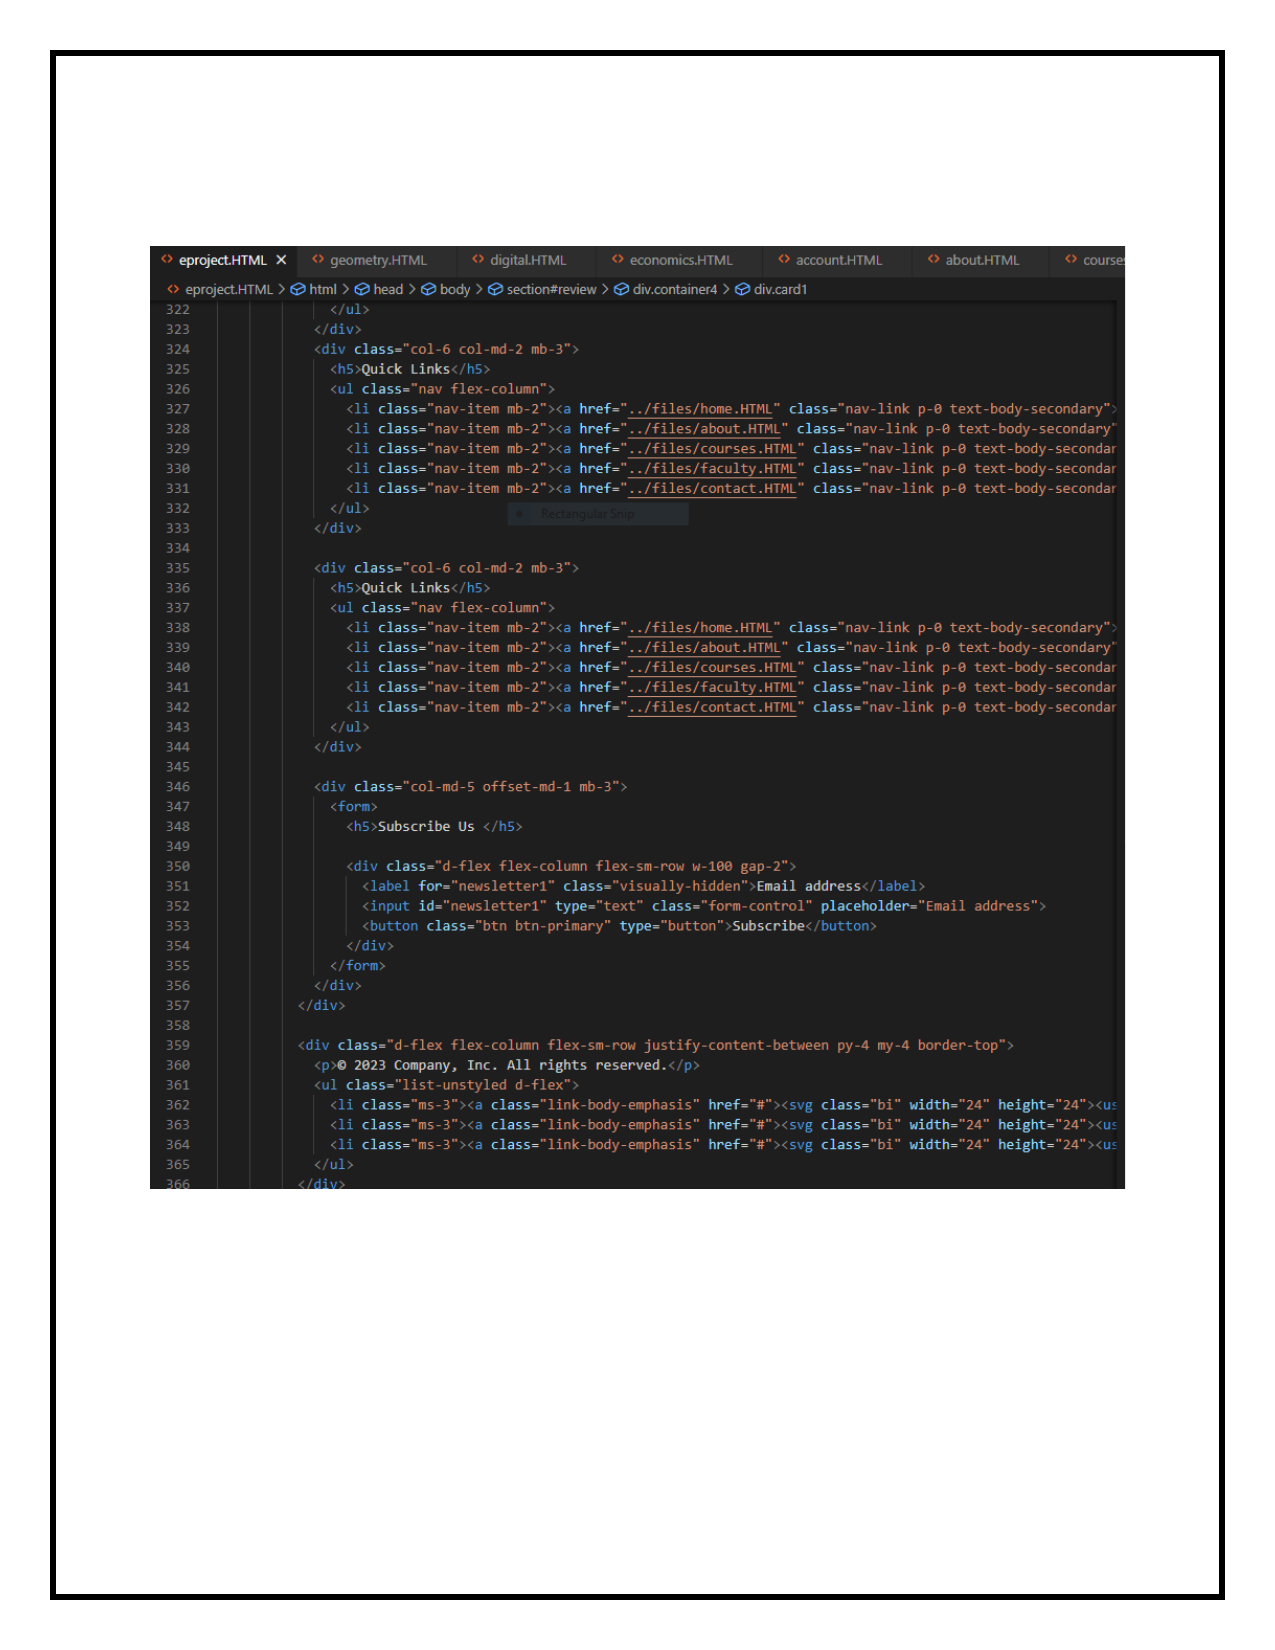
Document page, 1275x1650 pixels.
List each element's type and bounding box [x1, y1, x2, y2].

picture [150, 246, 1125, 1189]
